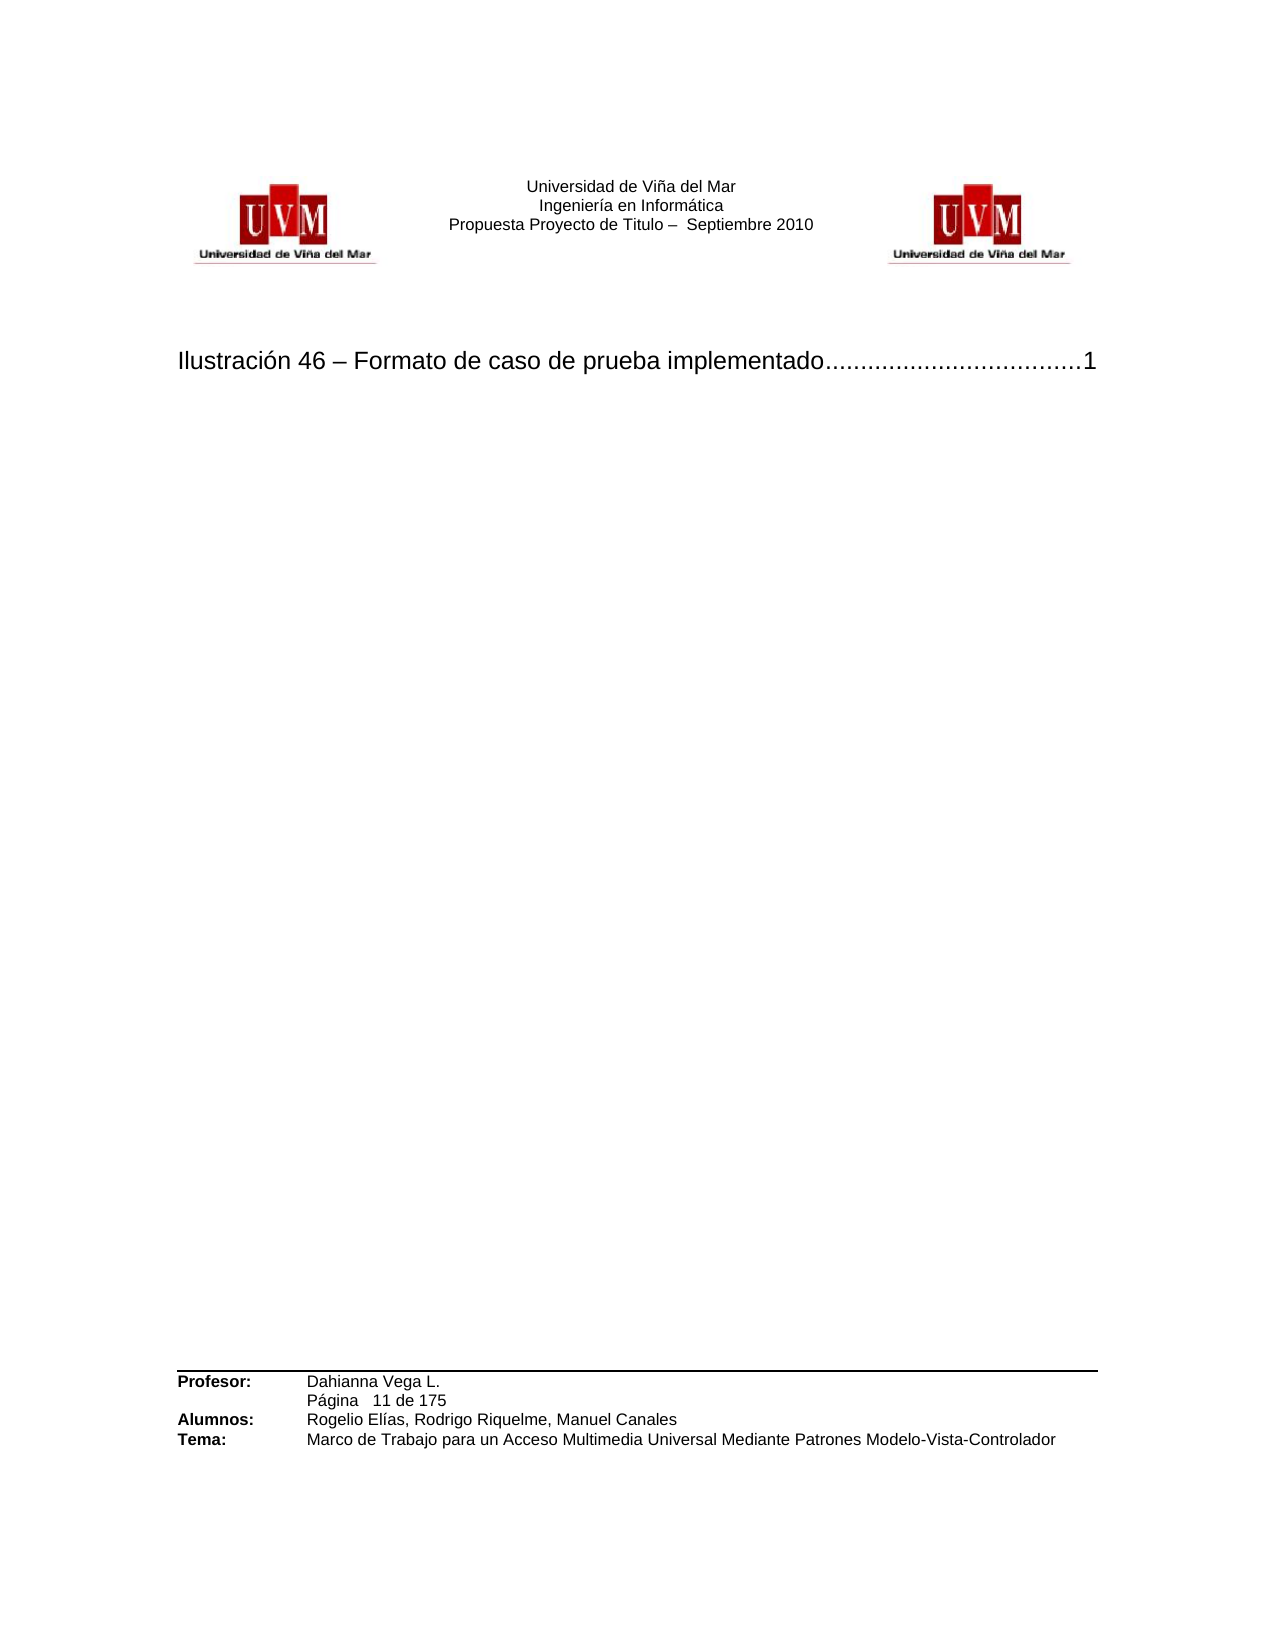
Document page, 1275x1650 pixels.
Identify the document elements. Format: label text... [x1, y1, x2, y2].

picture [871, 176, 1084, 267]
text Ilustración 46 – Formato de caso de prueba implementado 1 [177, 346, 1098, 375]
picture [177, 176, 390, 267]
